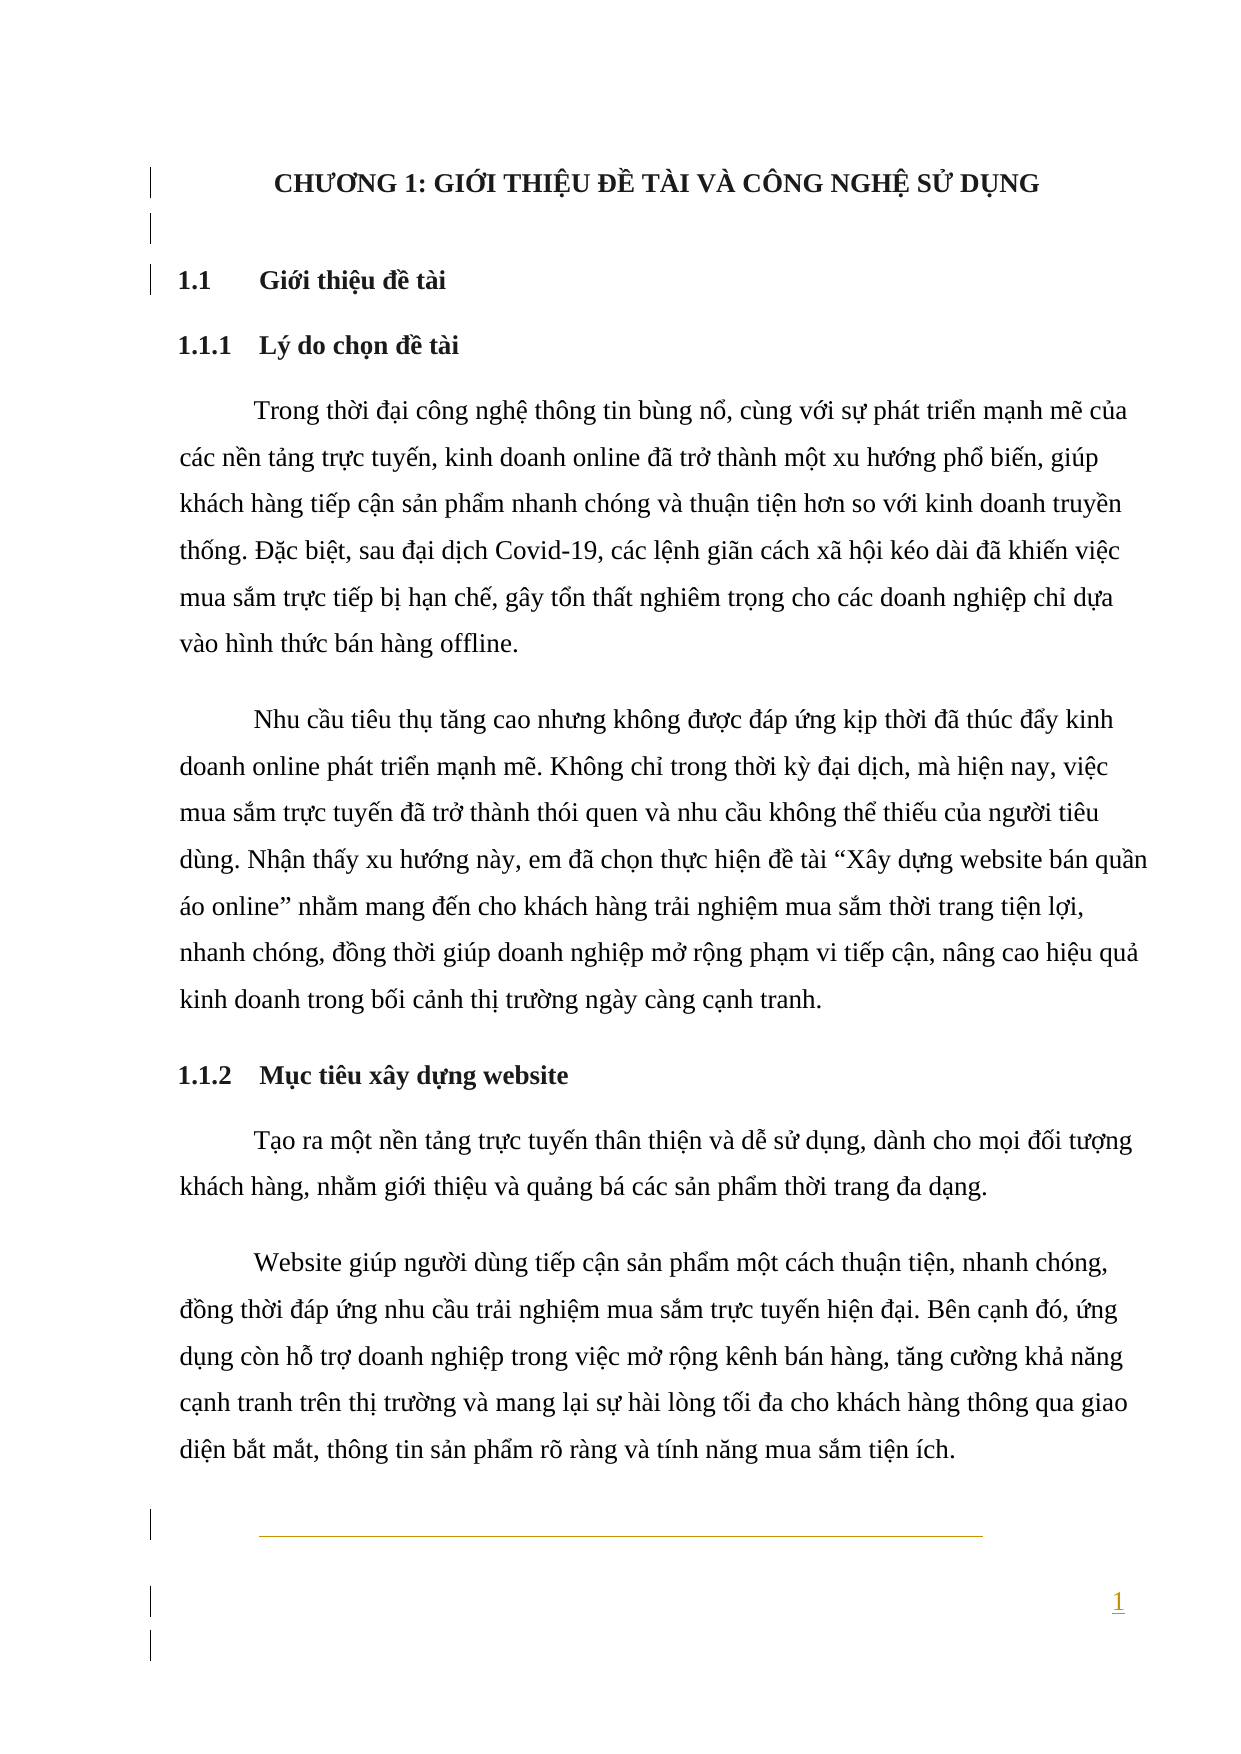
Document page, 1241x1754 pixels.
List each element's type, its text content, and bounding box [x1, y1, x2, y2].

subtitle Mục tiêu xây dựng website [177, 1059, 1125, 1090]
subtitle CHƯƠNG 1: GIỚI THIỆU ĐỀ TÀI VÀ CÔNG NGHỆ SỬ DỤNG [189, 167, 1125, 198]
text Trong thời đại công nghệ thông tin bùng nổ, cùng với sự phát triển mạnh mẽ của các nền tảng trực tuyến, kinh doanh online đã trở thành một xu hướng phổ biến, giúp khách hàng tiếp cận sản phẩm nhanh chóng và thuận tiện hơn so với kinh doanh truyền thống. Đặc biệt, sau đại dịch Covid-19, các lệnh giãn cách xã hội kéo dài đã khiến việc mua sắm trực tiếp bị hạn chế, gây tổn thất nghiêm trọng cho các doanh nghiệp chỉ dựa vào hình thức bán hàng offline. [179, 394, 1157, 658]
subtitle Giới thiệu đề tài [177, 264, 1125, 295]
subtitle Lý do chọn đề tài [177, 329, 1125, 360]
text Tạo ra một nền tảng trực tuyến thân thiện và dễ sử dụng, dành cho mọi đối tượng khách hàng, nhằm giới thiệu và quảng bá các sản phẩm thời trang đa dạng. [179, 1124, 1157, 1202]
text Nhu cầu tiêu thụ tăng cao nhưng không được đáp ứng kịp thời đã thúc đẩy kinh doanh online phát triển mạnh mẽ. Không chỉ trong thời kỳ đại dịch, mà hiện nay, việc mua sắm trực tuyến đã trở thành thói quen và nhu cầu không thể thiếu của người tiêu dùng. Nhận thấy xu hướng này, em đã chọn thực hiện đề tài “Xây dựng website bán quần áo online” nhằm mang đến cho khách hàng trải nghiệm mua sắm thời trang tiện lợi, nhanh chóng, đồng thời giúp doanh nghiệp mở rộng phạm vi tiếp cận, nâng cao hiệu quả kinh doanh trong bối cảnh thị trường ngày càng cạnh tranh. [179, 703, 1157, 1014]
text Website giúp người dùng tiếp cận sản phẩm một cách thuận tiện, nhanh chóng, đồng thời đáp ứng nhu cầu trải nghiệm mua sắm trực tuyến hiện đại. Bên cạnh đó, ứng dụng còn hỗ trợ doanh nghiệp trong việc mở rộng kênh bán hàng, tăng cường khả năng cạnh tranh trên thị trường và mang lại sự hài lòng tối đa cho khách hàng thông qua giao diện bắt mắt, thông tin sản phẩm rõ ràng và tính năng mua sắm tiện ích. [179, 1246, 1157, 1464]
